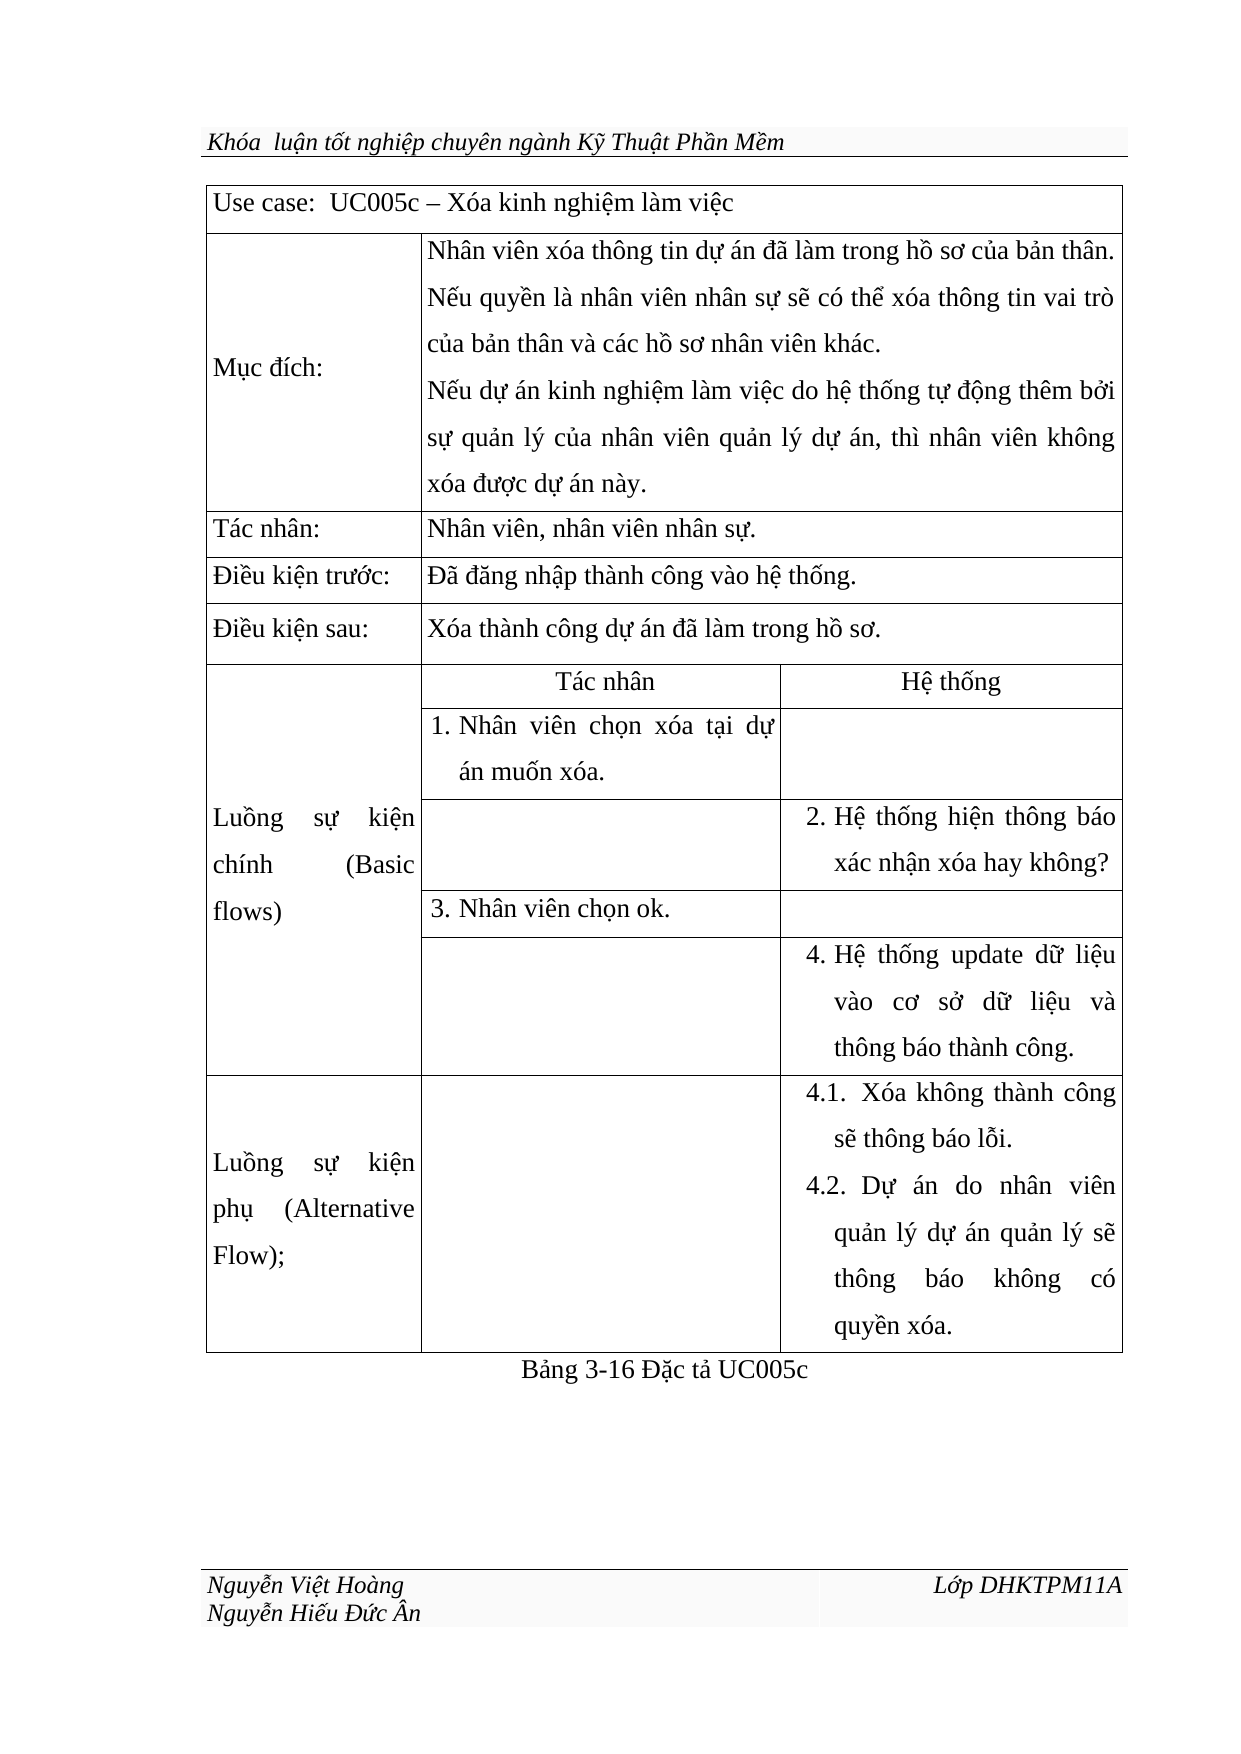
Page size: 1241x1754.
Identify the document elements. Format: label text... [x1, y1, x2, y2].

table_cell Tác nhân: [207, 512, 421, 557]
table_cell Hệ thống update dữ liệu vào cơ sở dữ liệu và thông báo thành công. [781, 938, 1122, 1075]
table_cell Xóa thành công dự án đã làm trong hồ sơ. [422, 604, 1122, 664]
table_cell [422, 800, 780, 889]
table_cell [422, 938, 780, 1075]
table_cell Luồng sự kiện chính (Basic flows) [207, 665, 421, 1075]
table_cell Nhân viên chọn xóa tại dự án muốn xóa. [422, 709, 780, 799]
table_cell Điều kiện sau: [207, 604, 421, 664]
table_cell Nhân viên, nhân viên nhân sự. [422, 512, 1122, 557]
table_cell [781, 709, 1122, 799]
table_cell Hệ thống [781, 665, 1122, 708]
table_cell Hệ thống hiện thông báo xác nhận xóa hay không? [781, 800, 1122, 889]
table_cell Mục đích: [207, 234, 421, 511]
table_cell Đã đăng nhập thành công vào hệ thống. [422, 558, 1122, 603]
table_cell Xóa không thành công sẽ thông báo lỗi. Dự án do nhân viên quản lý dự án quản lý sẽ thông báo không có quyền xóa. [781, 1076, 1122, 1352]
table_header Use case: UC005c – Xóa kinh nghiệm làm việc [207, 186, 1122, 233]
table_cell Tác nhân [422, 665, 780, 708]
table_cell Điều kiện trước: [207, 558, 421, 603]
table_cell Nhân viên xóa thông tin dự án đã làm trong hồ sơ của bản thân. Nếu quyền là nhân viên nhân sự sẽ có thể xóa thông tin vai trò của bản thân và các hồ sơ nhân viên khác. Nếu dự án kinh nghiệm làm việc do hệ thống tự động thêm bởi sự quản lý của nhân viên quản lý dự án, thì nhân viên không xóa được dự án này. [422, 234, 1122, 511]
table_cell [781, 891, 1122, 937]
table_cell Nhân viên chọn ok. [422, 891, 780, 937]
table_cell [422, 1076, 780, 1352]
table_cell Luồng sự kiện phụ (Alternative Flow); [207, 1076, 421, 1352]
